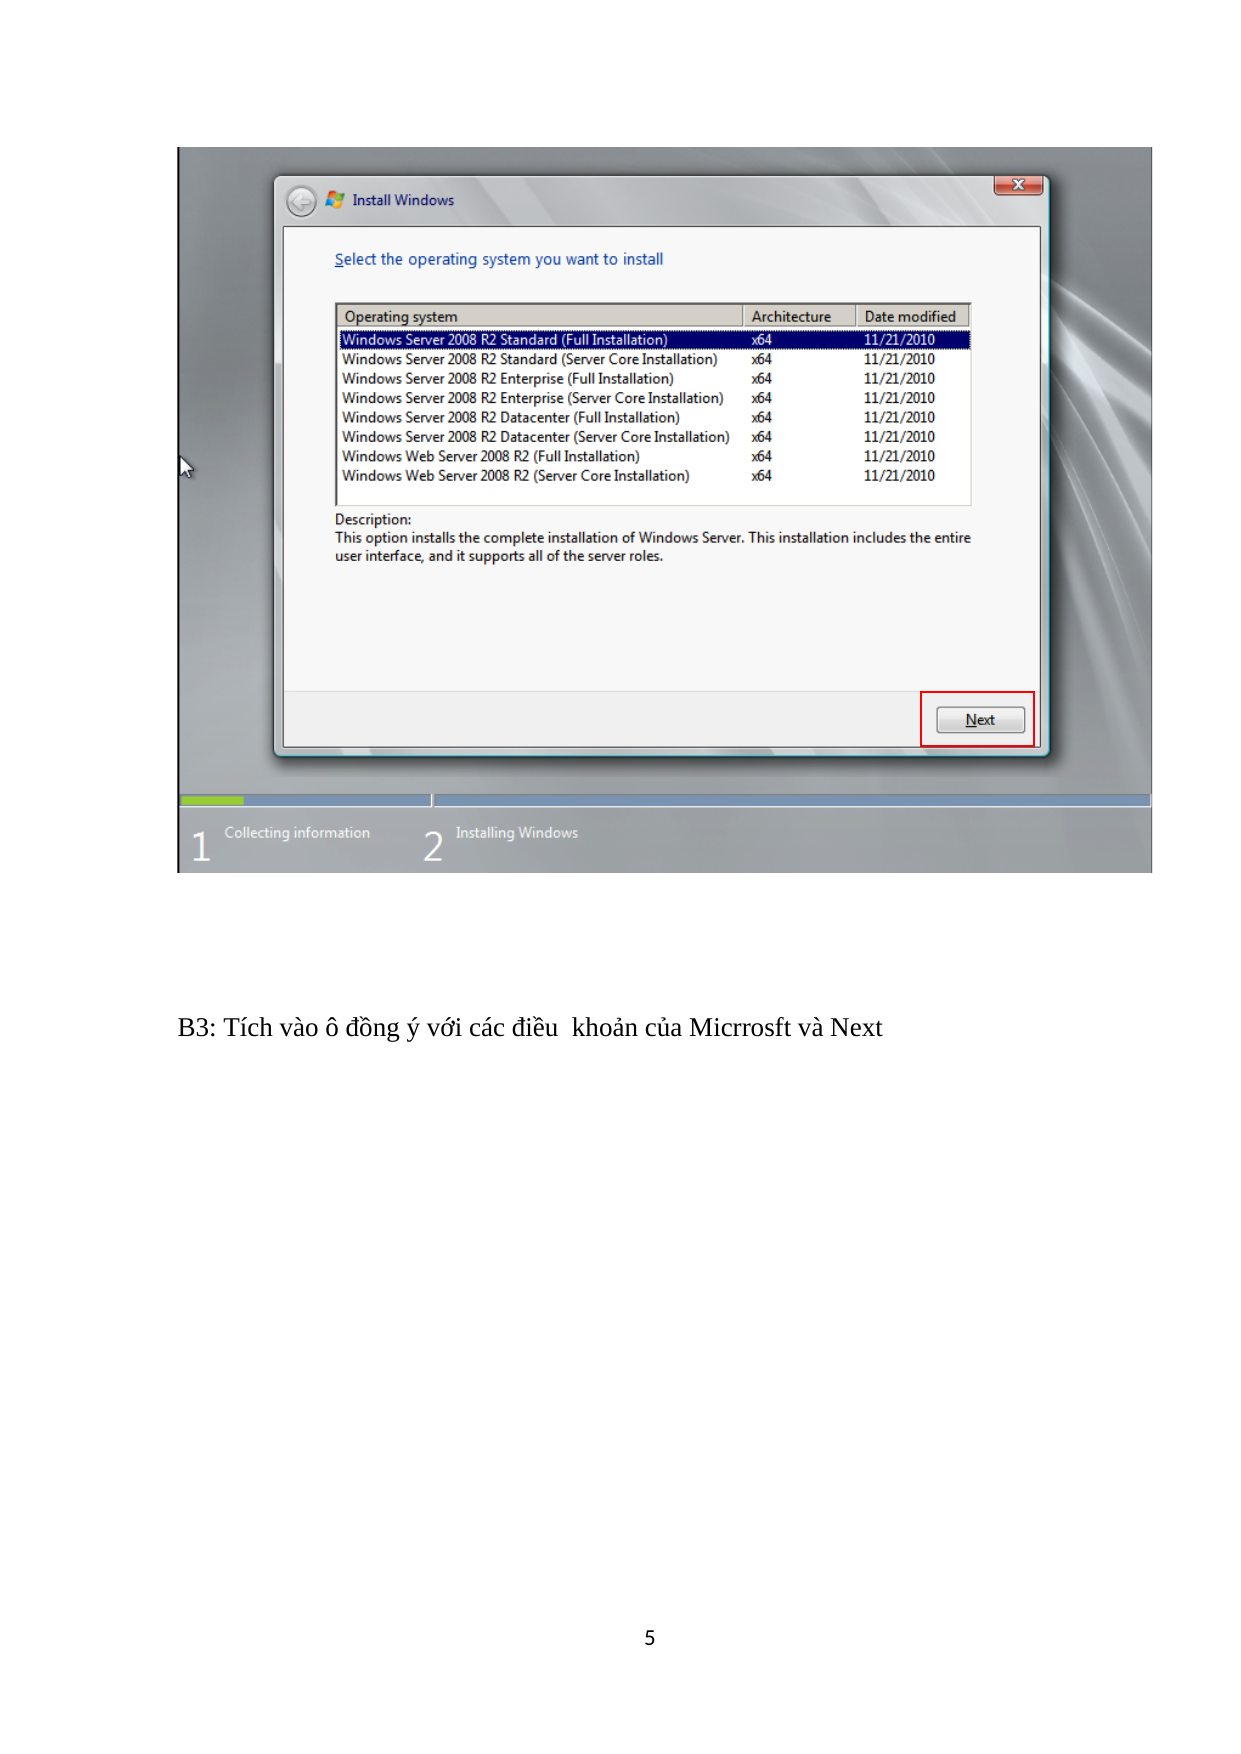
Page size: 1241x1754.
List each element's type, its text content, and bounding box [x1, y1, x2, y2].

text B3: Tích vào ô đồng ý với các điều khoản của Micrrosft và Next [177, 1011, 1122, 1042]
picture [177, 147, 1153, 873]
